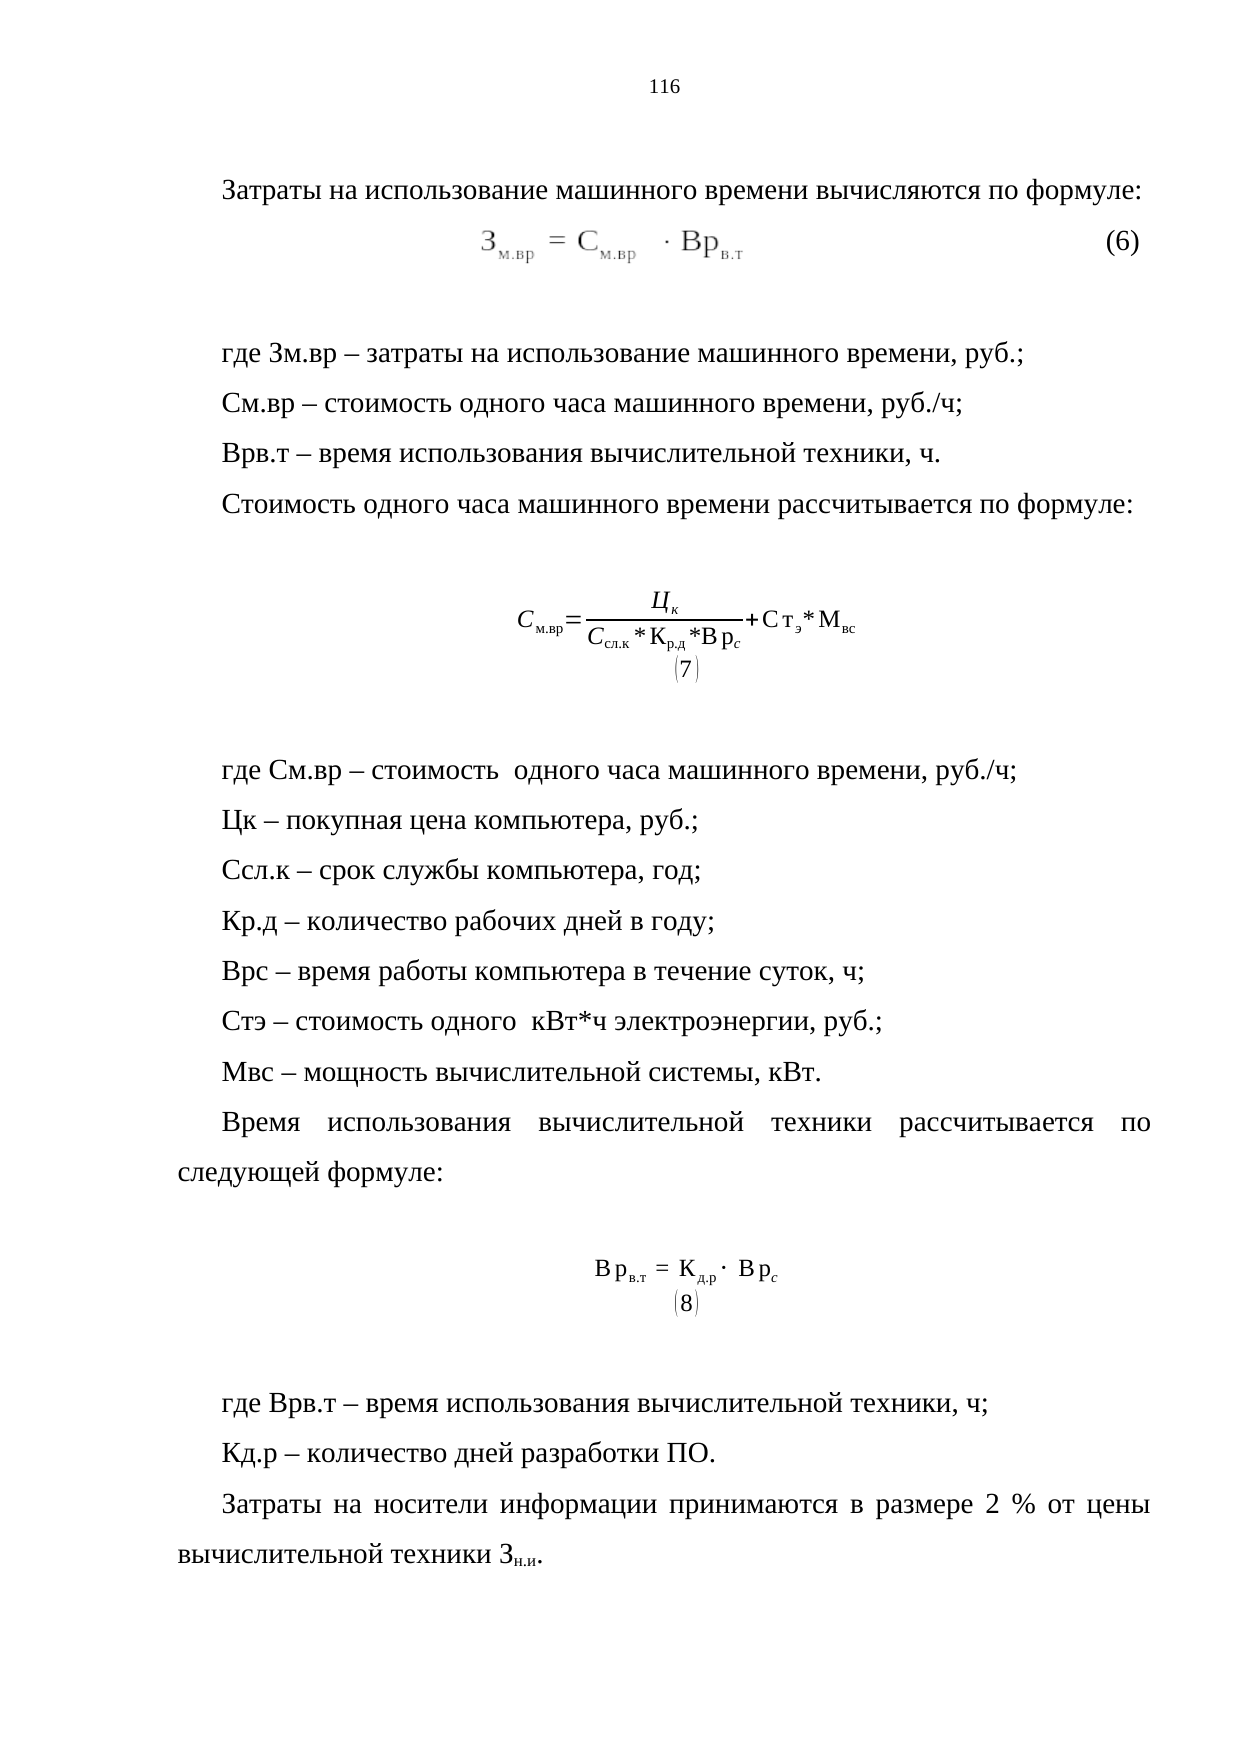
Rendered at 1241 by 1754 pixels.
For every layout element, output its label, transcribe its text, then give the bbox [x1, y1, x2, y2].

text Врв.т – время использования вычислительной техники, ч. [177, 436, 1152, 469]
text Кд.р – количество дней разработки ПО. [177, 1436, 1152, 1469]
text где Врв.т – время использования вычислительной техники, ч; [177, 1385, 1152, 1419]
text Кр.д – количество рабочих дней в году; [177, 903, 1152, 936]
text См.вр – стоимость одного часа машинного времени, руб./ч; [177, 385, 1152, 419]
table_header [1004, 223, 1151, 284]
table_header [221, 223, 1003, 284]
text Цк – покупная цена компьютера, руб.; [177, 802, 1152, 836]
text Стоимость одного часа машинного времени рассчитывается по формуле: [177, 486, 1152, 519]
text Время использования вычислительной техники рассчитывается по следующей формуле: [177, 1104, 1152, 1188]
text Стэ – стоимость одного кВт*ч электроэнергии, руб.; [177, 1003, 1152, 1037]
text где Зм.вр – затраты на использование машинного времени, руб.; [177, 335, 1152, 368]
text Ссл.к – срок службы компьютера, год; [177, 852, 1152, 886]
text Затраты на носители информации принимаются в размере 2 % от цены вычислительной техники Зн.и. [177, 1486, 1152, 1570]
text Мвс – мощность вычислительной системы, кВт. [177, 1054, 1152, 1087]
text где См.вр – стоимость одного часа машинного времени, руб./ч; [177, 752, 1152, 785]
text Затраты на использование машинного времени вычисляются по формуле: [177, 172, 1152, 206]
text Врс – время работы компьютера в течение суток, ч; [177, 953, 1152, 987]
